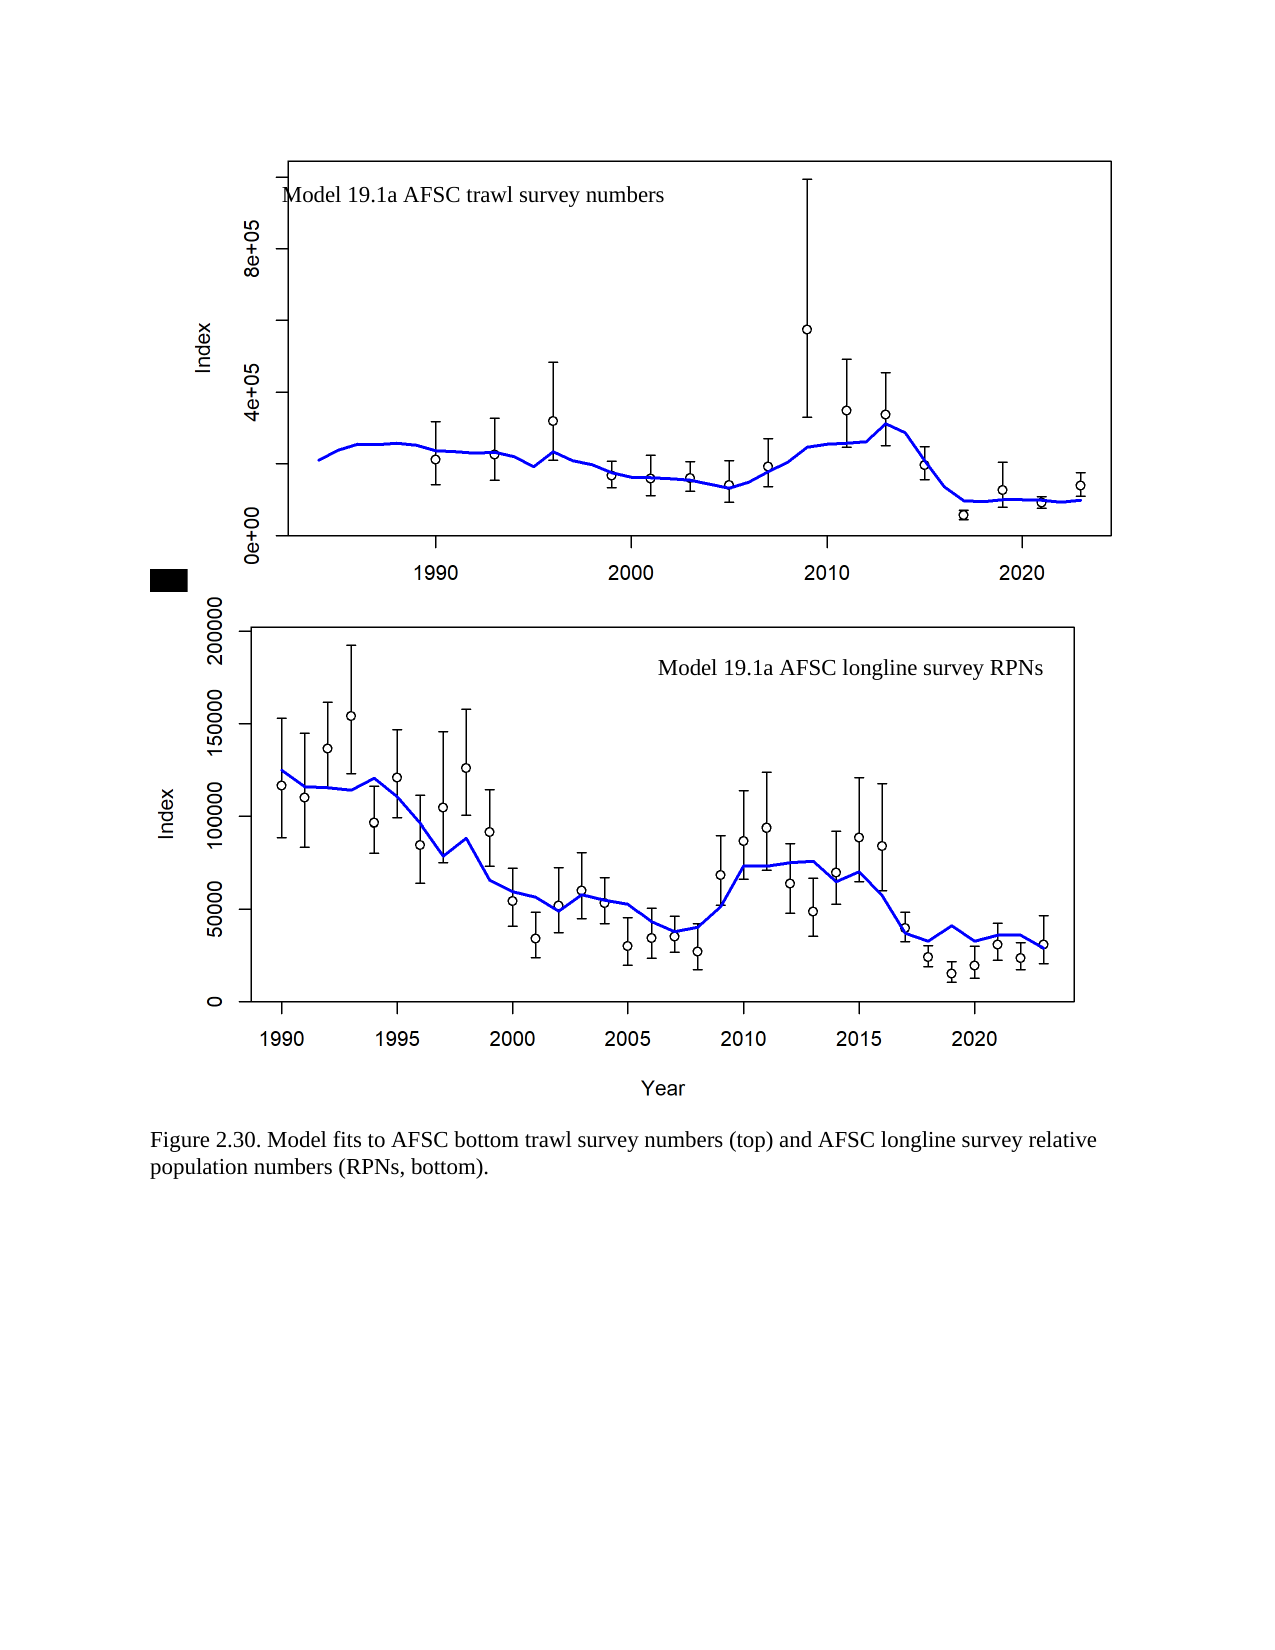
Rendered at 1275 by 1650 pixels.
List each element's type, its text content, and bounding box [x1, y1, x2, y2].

subtitle Figure 2.30. Model fits to AFSC bottom trawl survey numbers (top) and AFSC longline survey relative population numbers (RPNs, bottom). [150, 1127, 1125, 1179]
picture [150, 150, 1125, 1127]
